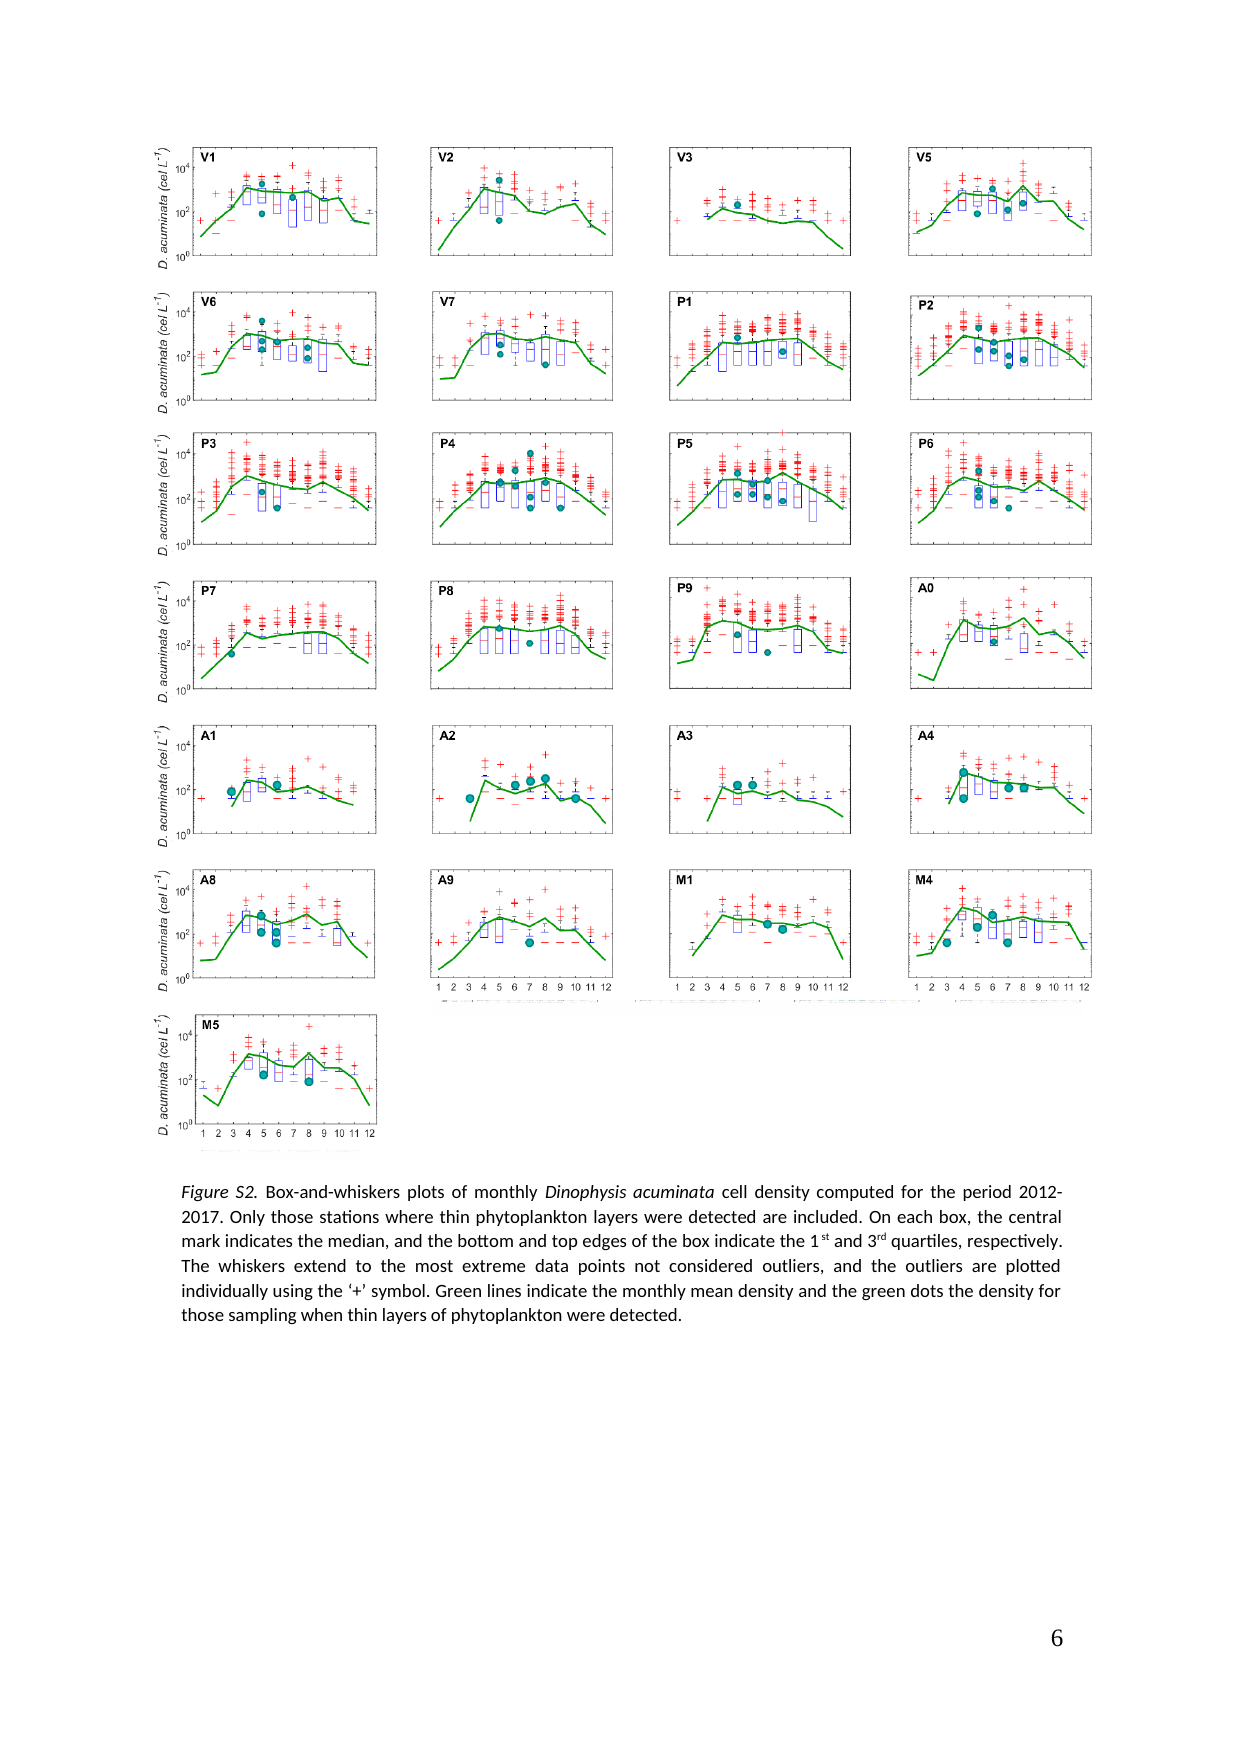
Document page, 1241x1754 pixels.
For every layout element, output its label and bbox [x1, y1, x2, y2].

picture [147, 147, 1093, 1162]
